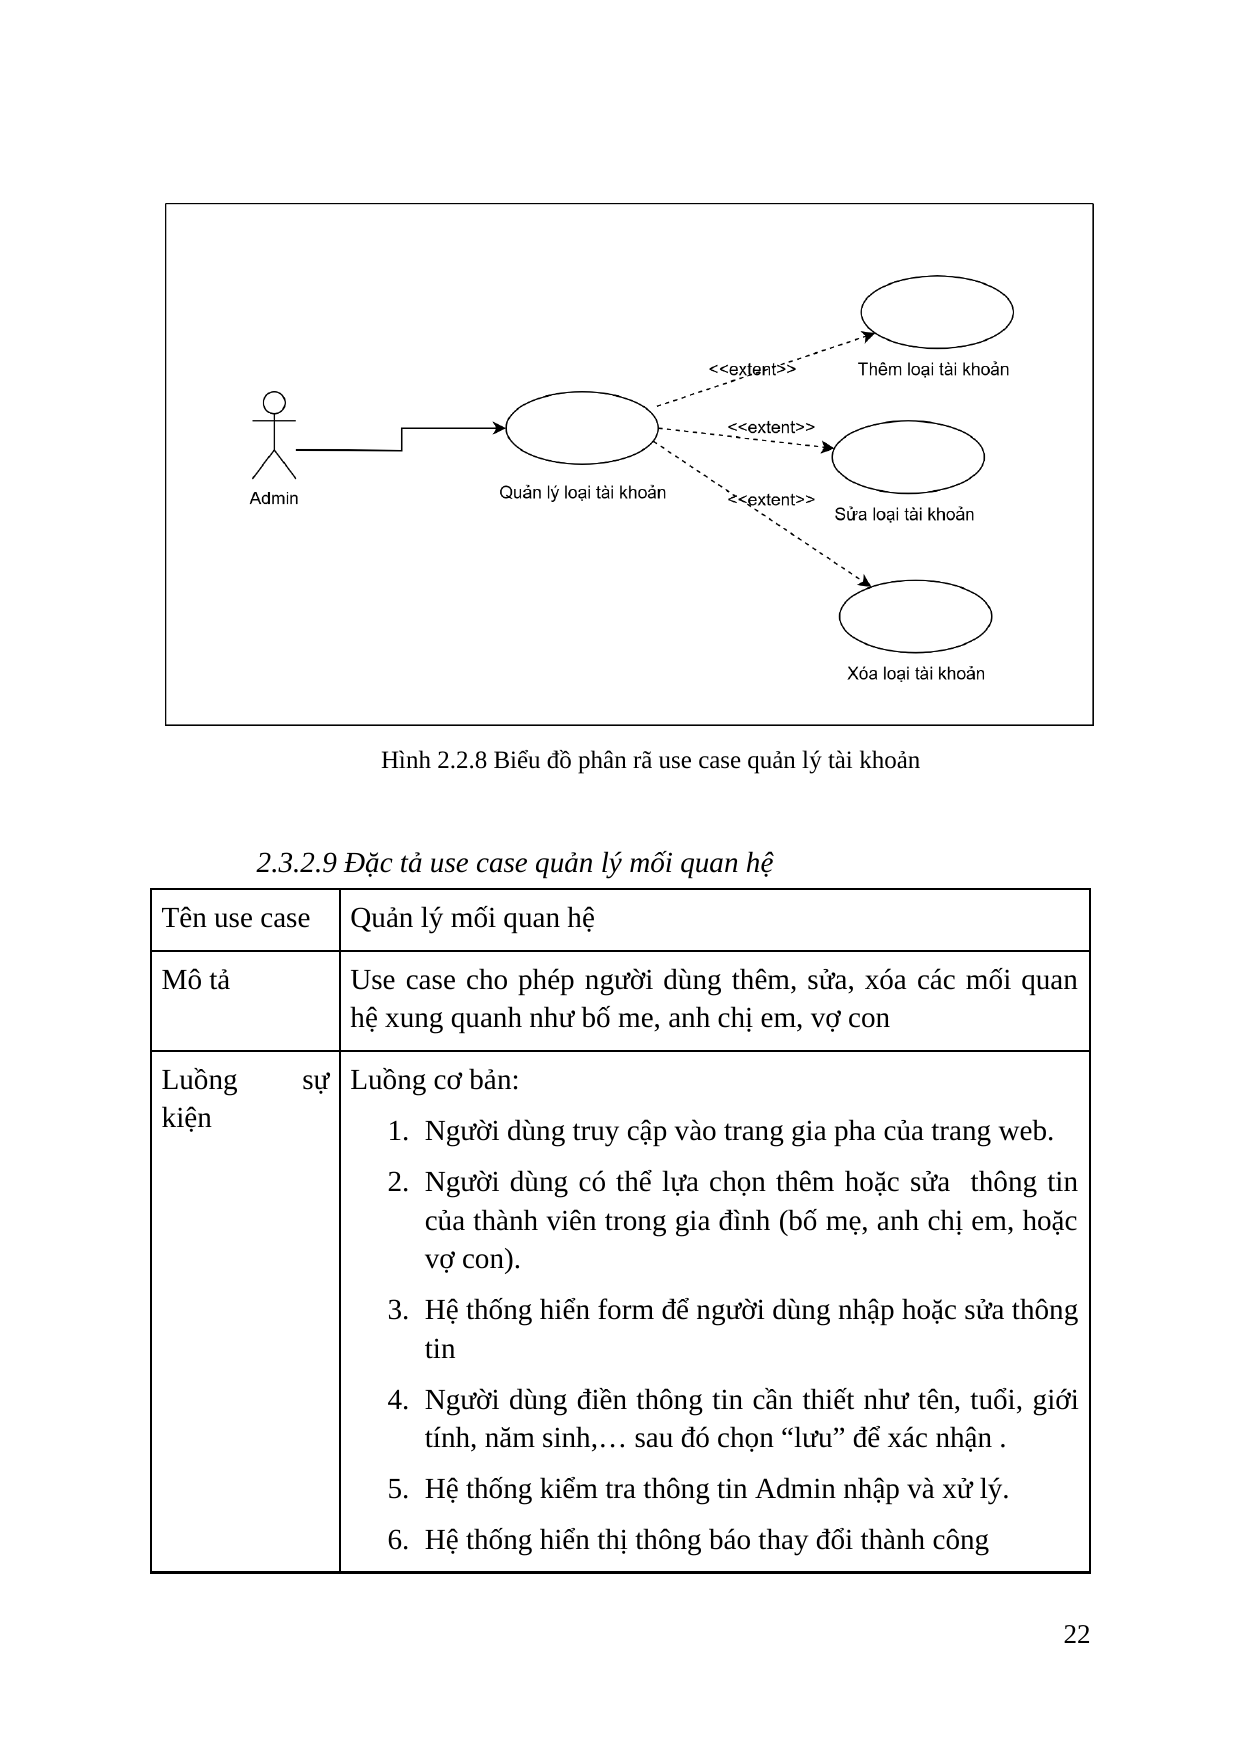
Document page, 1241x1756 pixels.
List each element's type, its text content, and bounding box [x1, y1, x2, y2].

table_cell Mô tả [152, 952, 339, 1049]
table_cell Luồng sự kiện [152, 1052, 339, 1571]
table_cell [341, 1052, 1089, 1571]
table_header Tên use case [152, 890, 339, 949]
table_header Quản lý mối quan hệ [341, 890, 1089, 949]
table_cell Use case cho phép người dùng thêm, sửa, xóa các mối quan hệ xung quanh như bố me, anh chị em, vợ con [341, 952, 1089, 1049]
text Hình 2.2.8 Biểu đồ phân rã use case quản lý tài khoản [179, 745, 1090, 773]
picture [150, 188, 1108, 740]
subtitle 2.3.2.9 Đặc tả use case quản lý mối quan hệ [225, 845, 1090, 879]
